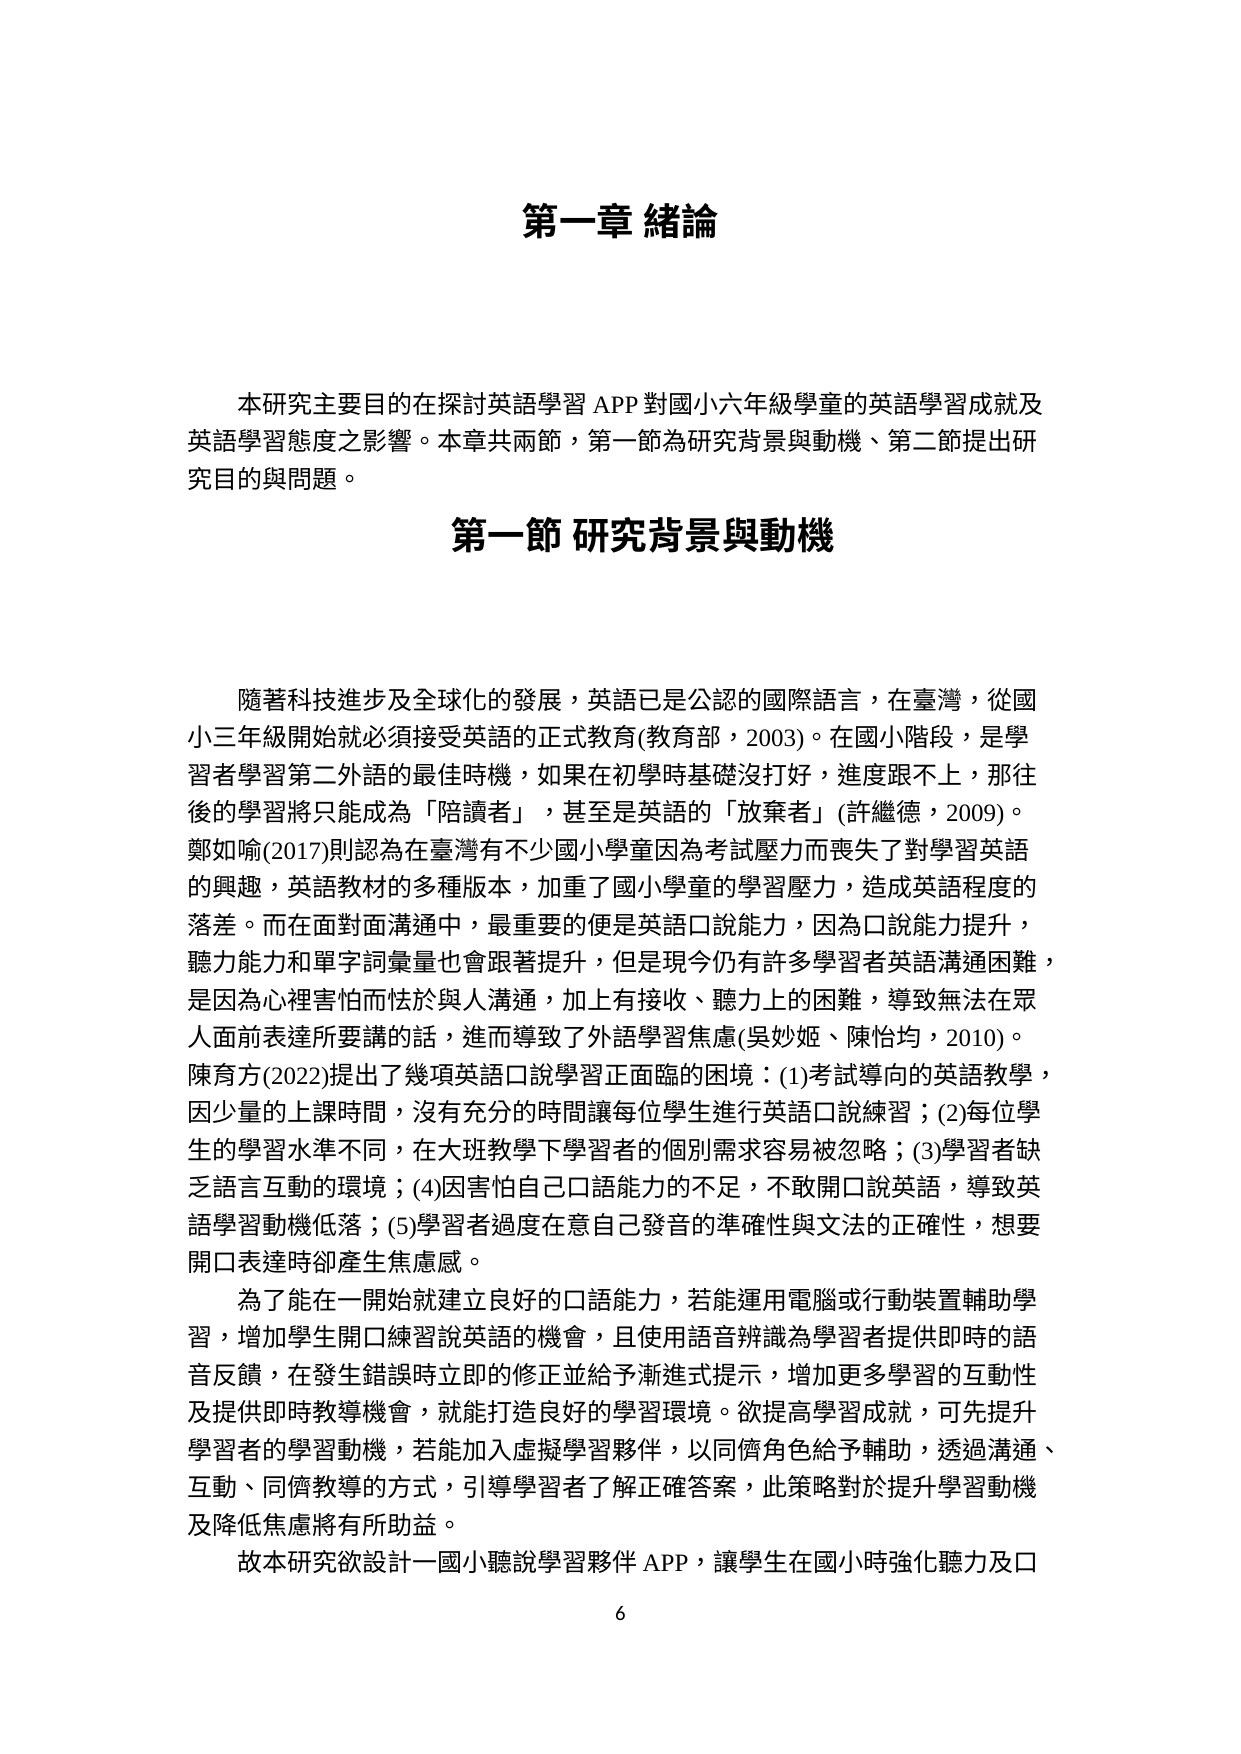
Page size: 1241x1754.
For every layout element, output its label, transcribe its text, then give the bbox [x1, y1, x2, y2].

text 隨著科技進步及全球化的發展，英語已是公認的國際語言，在臺灣，從國小三年級開始就必須接受英語的正式教育(教育部，2003)。在國小階段，是學習者學習第二外語的最佳時機，如果在初學時基礎沒打好，進度跟不上，那往後的學習將只能成為「陪讀者」，甚至是英語的「放棄者」(許繼德，2009)。 鄭如喻(2017)則認為在臺灣有不少國小學童因為考試壓力而喪失了對學習英語的興趣，英語教材的多種版本，加重了國小學童的學習壓力，造成英語程度的落差。而在面對面溝通中，最重要的便是英語口說能力，因為口說能力提升，聽力能力和單字詞彙量也會跟著提升，但是現今仍有許多學習者英語溝通困難，是因為心裡害怕而怯於與人溝通，加上有接收、聽力上的困難，導致無法在眾人面前表達所要講的話，進而導致了外語學習焦慮(吳妙姬、陳怡均，2010)。陳育方(2022)提出了幾項英語口說學習正面臨的困境：(1)考試導向的英語教學，因少量的上課時間，沒有充分的時間讓每位學生進行英語口說練習；(2)每位學生的學習水準不同，在大班教學下學習者的個別需求容易被忽略；(3)學習者缺乏語言互動的環境；(4)因害怕自己口語能力的不足，不敢開口說英語，導致英語學習動機低落；(5)學習者過度在意自己發音的準確性與文法的正確性，想要開口表達時卻產生焦慮感。 [187, 679, 1053, 1279]
subtitle 研究背景與動機 [232, 496, 1053, 571]
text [187, 1542, 1053, 1579]
subtitle 緒論 [187, 181, 1053, 256]
text 為了能在一開始就建立良好的口語能力，若能運用電腦或行動裝置輔助學習，增加學生開口練習說英語的機會，且使用語音辨識為學習者提供即時的語音反饋，在發生錯誤時立即的修正並給予漸進式提示，增加更多學習的互動性及提供即時教導機會，就能打造良好的學習環境。欲提高學習成就，可先提升學習者的學習動機，若能加入虛擬學習夥伴，以同儕角色給予輔助，透過溝通、互動、同儕教導的方式，引導學習者了解正確答案，此策略對於提升學習動機及降低焦慮將有所助益。 [187, 1279, 1053, 1542]
text 本研究主要目的在探討英語學習APP對國小六年級學童的英語學習成就及英語學習態度之影響。本章共兩節，第一節為研究背景與動機、第二節提出研究目的與問題。 [187, 383, 1053, 496]
